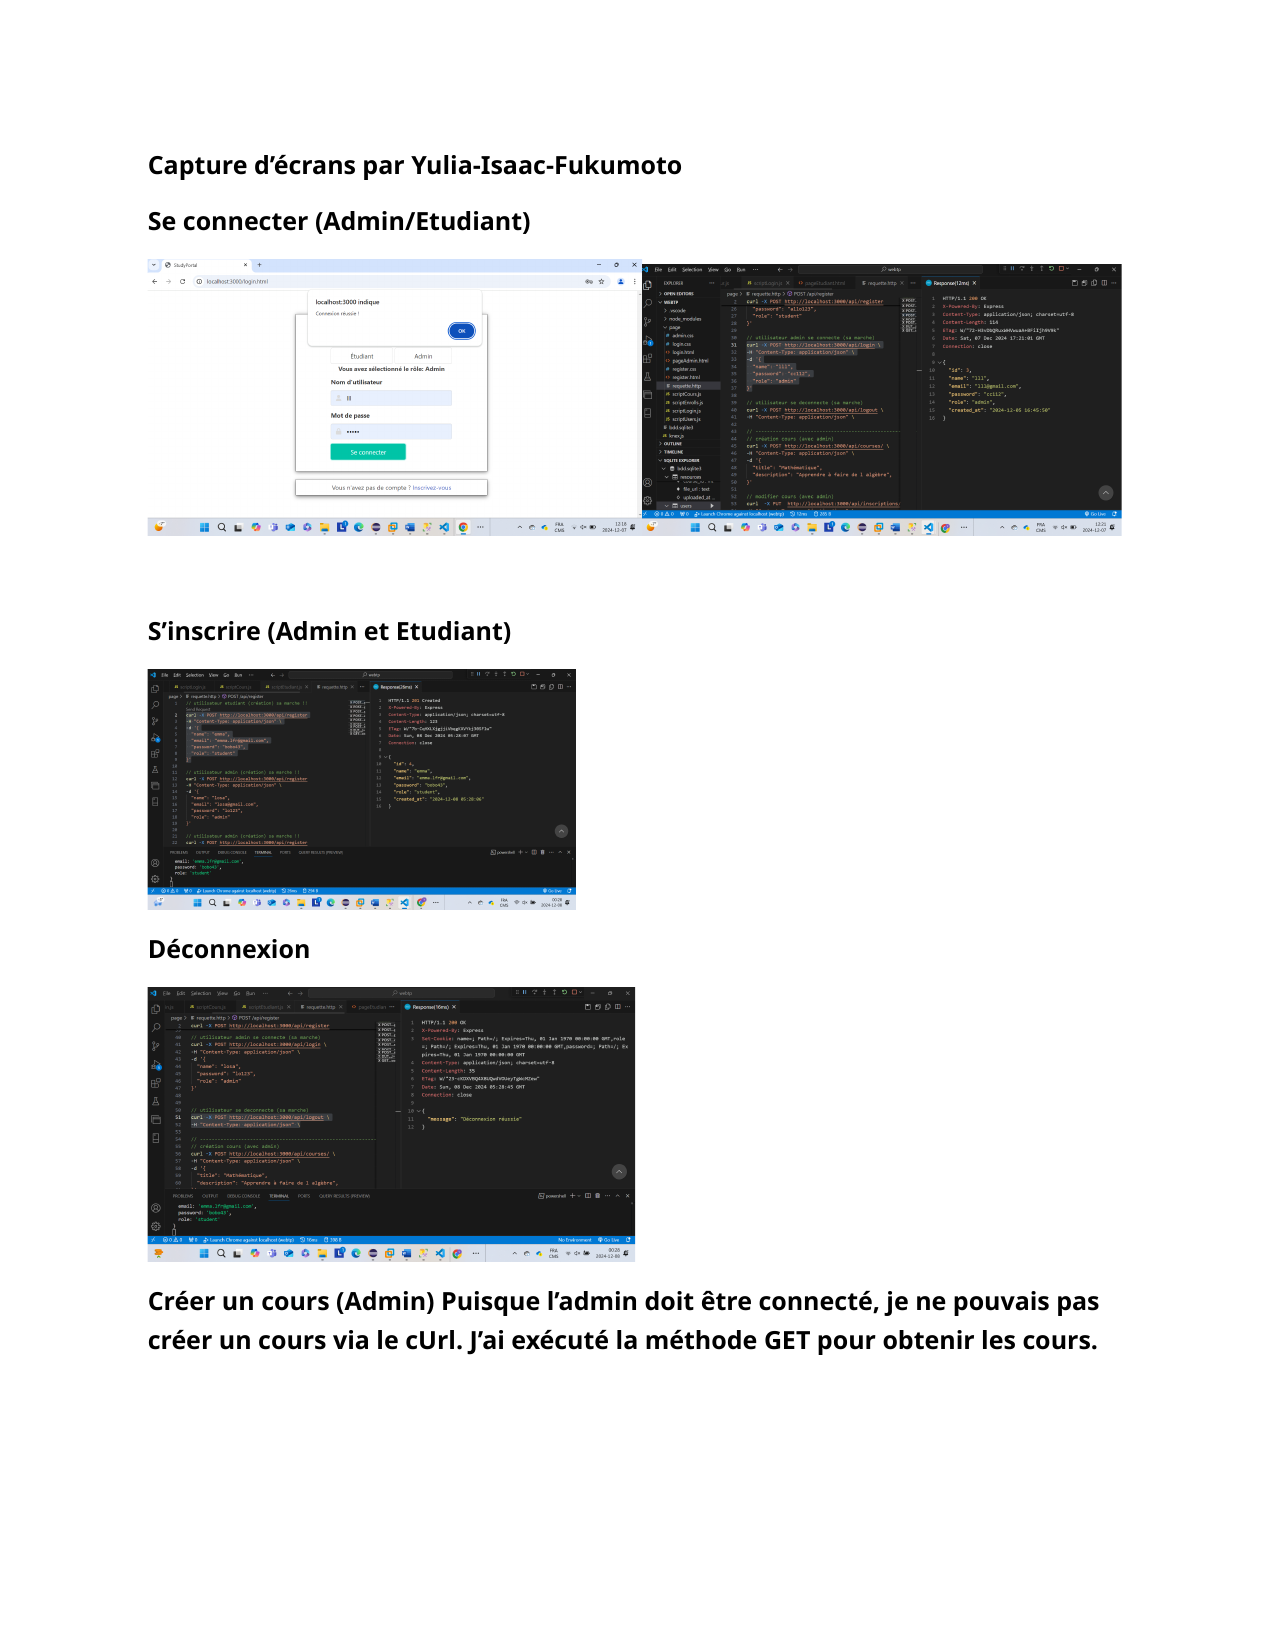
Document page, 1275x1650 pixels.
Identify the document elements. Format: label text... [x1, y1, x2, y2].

text Déconnexion [148, 932, 1127, 966]
picture [147, 669, 576, 910]
text Se connecter (Admin/Etudiant) [148, 203, 1127, 237]
text Capture d’écrans par Yulia-Isaac-Fukumoto [148, 148, 1127, 182]
picture [147, 259, 1122, 536]
text Créer un cours (Admin) Puisque l’admin doit être connecté, je ne pouvais pas créer un cours via le cUrl. J’ai exécuté la méthode GET pour obtenir les cours. [148, 1283, 1127, 1356]
picture [147, 987, 636, 1262]
text S’inscrire (Admin et Etudiant) [148, 613, 1127, 647]
